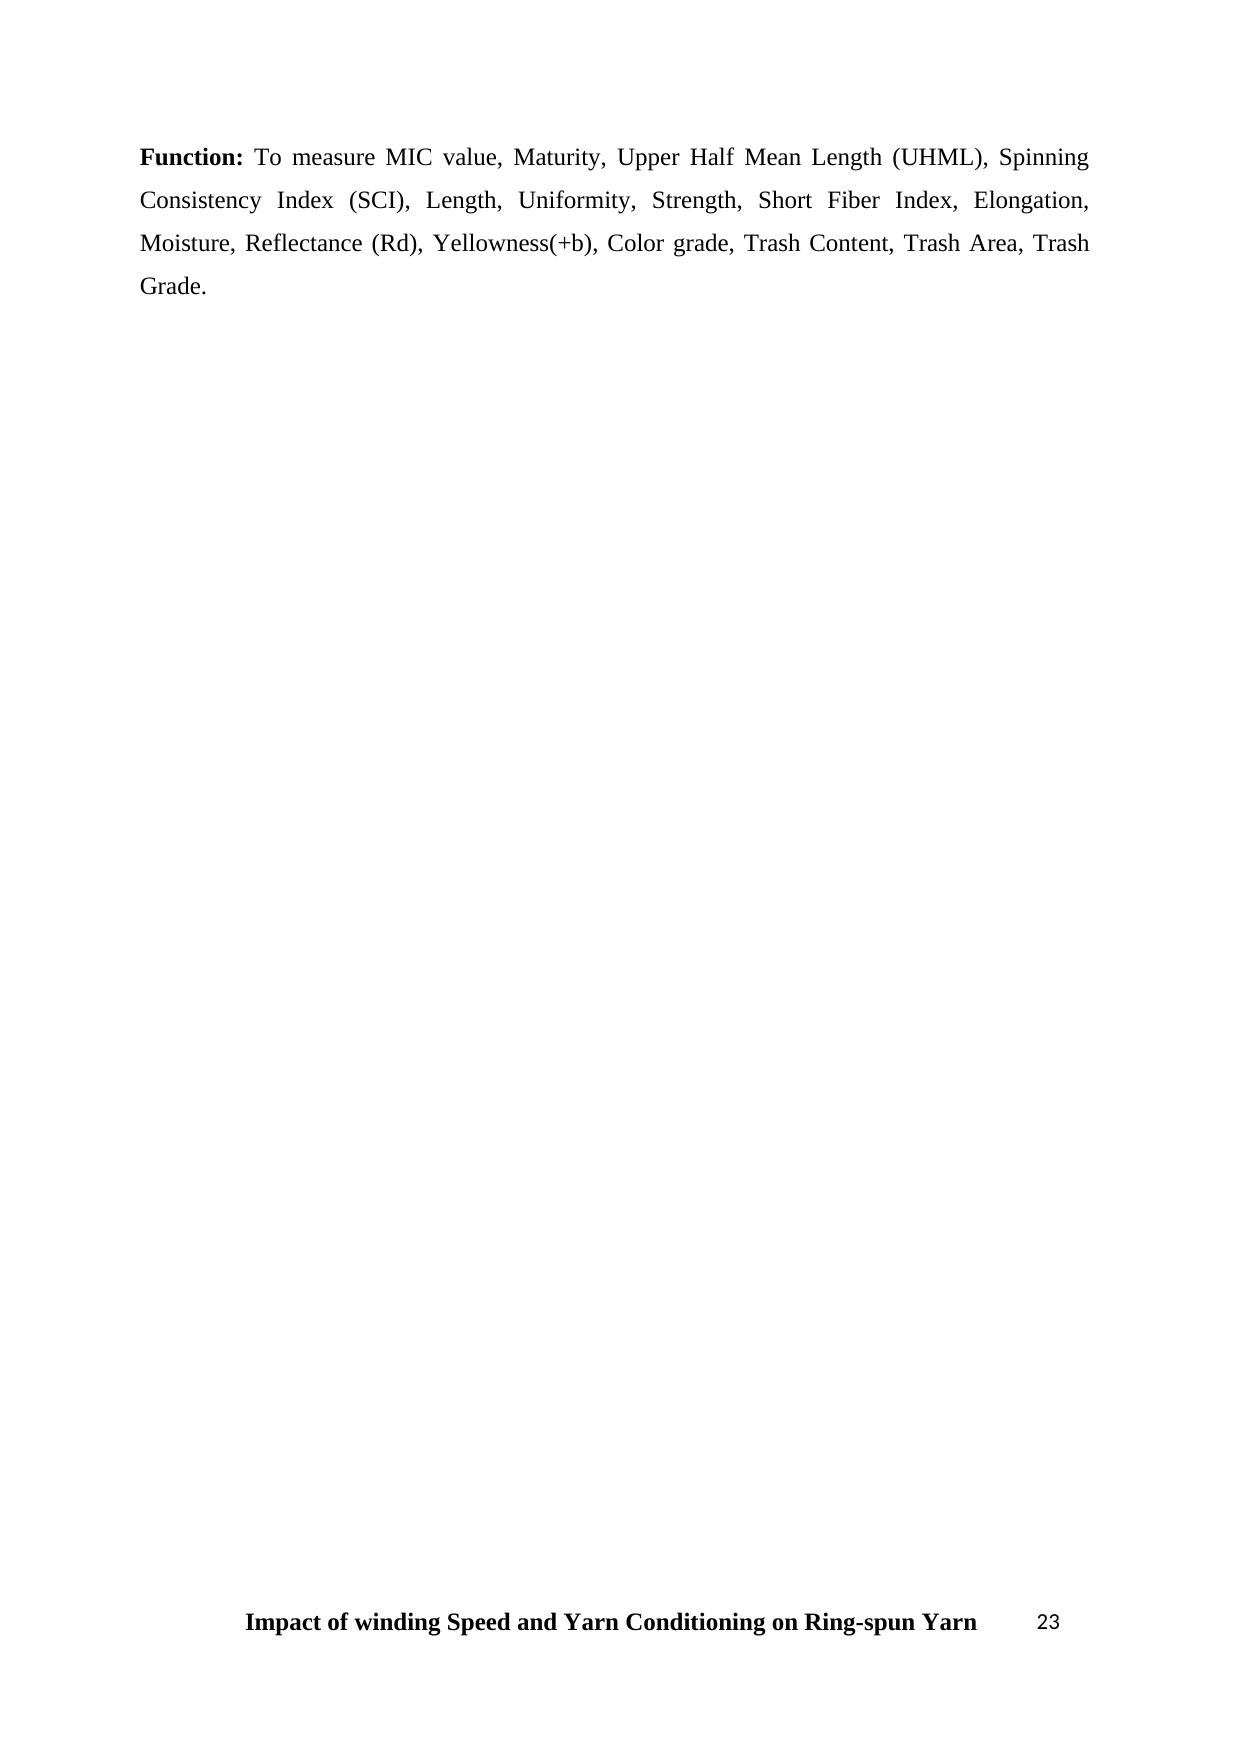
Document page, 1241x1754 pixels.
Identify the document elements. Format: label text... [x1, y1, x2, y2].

text Function: To measure MIC value, Maturity, Upper Half Mean Length (UHML), Spinning Consistency Index (SCI), Length, Uniformity, Strength, Short Fiber Index, Elongation, Moisture, Reflectance (Rd), Yellowness(+b), Color grade, Trash Content, Trash Area, Trash Grade. [139, 142, 1090, 300]
